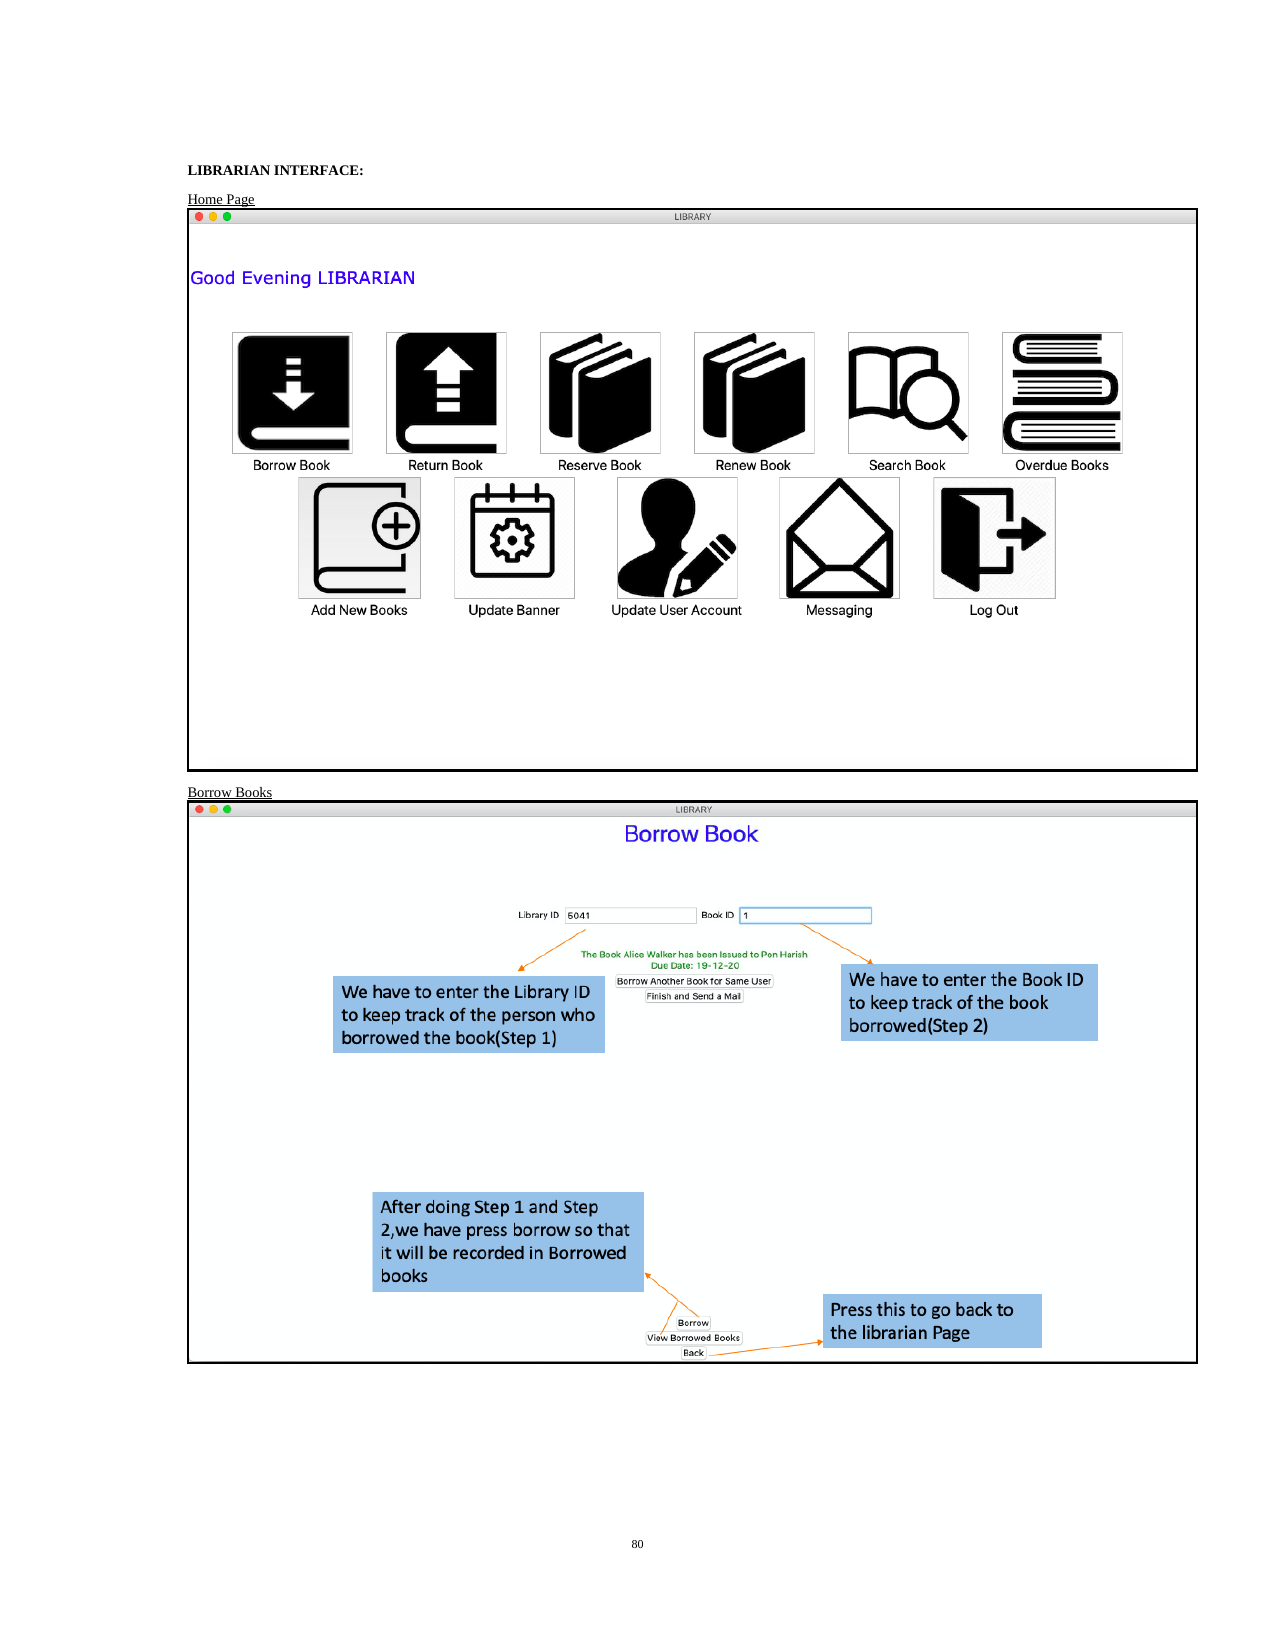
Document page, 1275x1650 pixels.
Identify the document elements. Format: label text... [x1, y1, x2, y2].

text Borrow Books [187, 772, 1087, 800]
picture [189, 210, 1196, 769]
text LIBRARIAN INTERFACE: [187, 150, 1087, 179]
picture [189, 803, 1196, 1362]
text Home Page [187, 179, 1087, 208]
